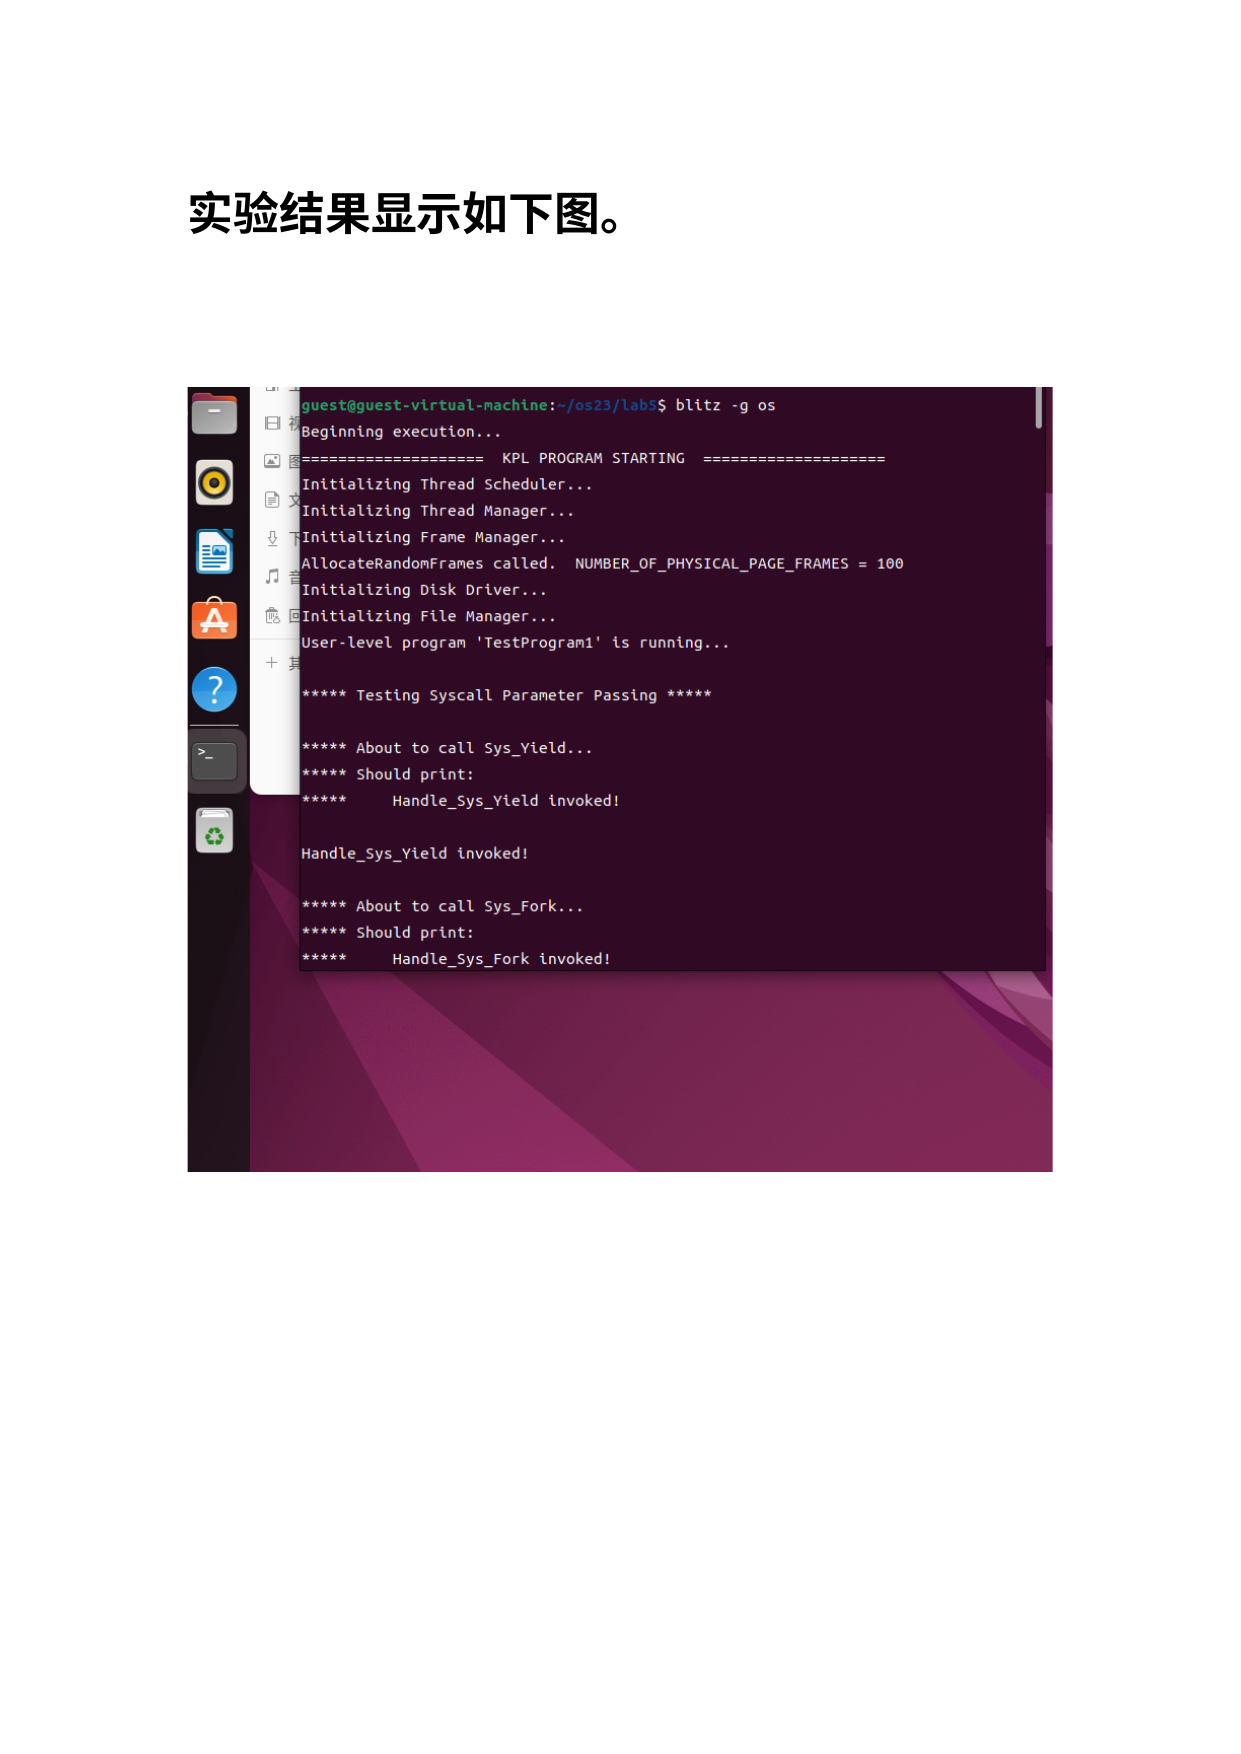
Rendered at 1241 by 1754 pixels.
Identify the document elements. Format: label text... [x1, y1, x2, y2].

picture [187, 387, 1053, 1172]
subtitle 实验结果显示如下图。 [187, 162, 1053, 259]
